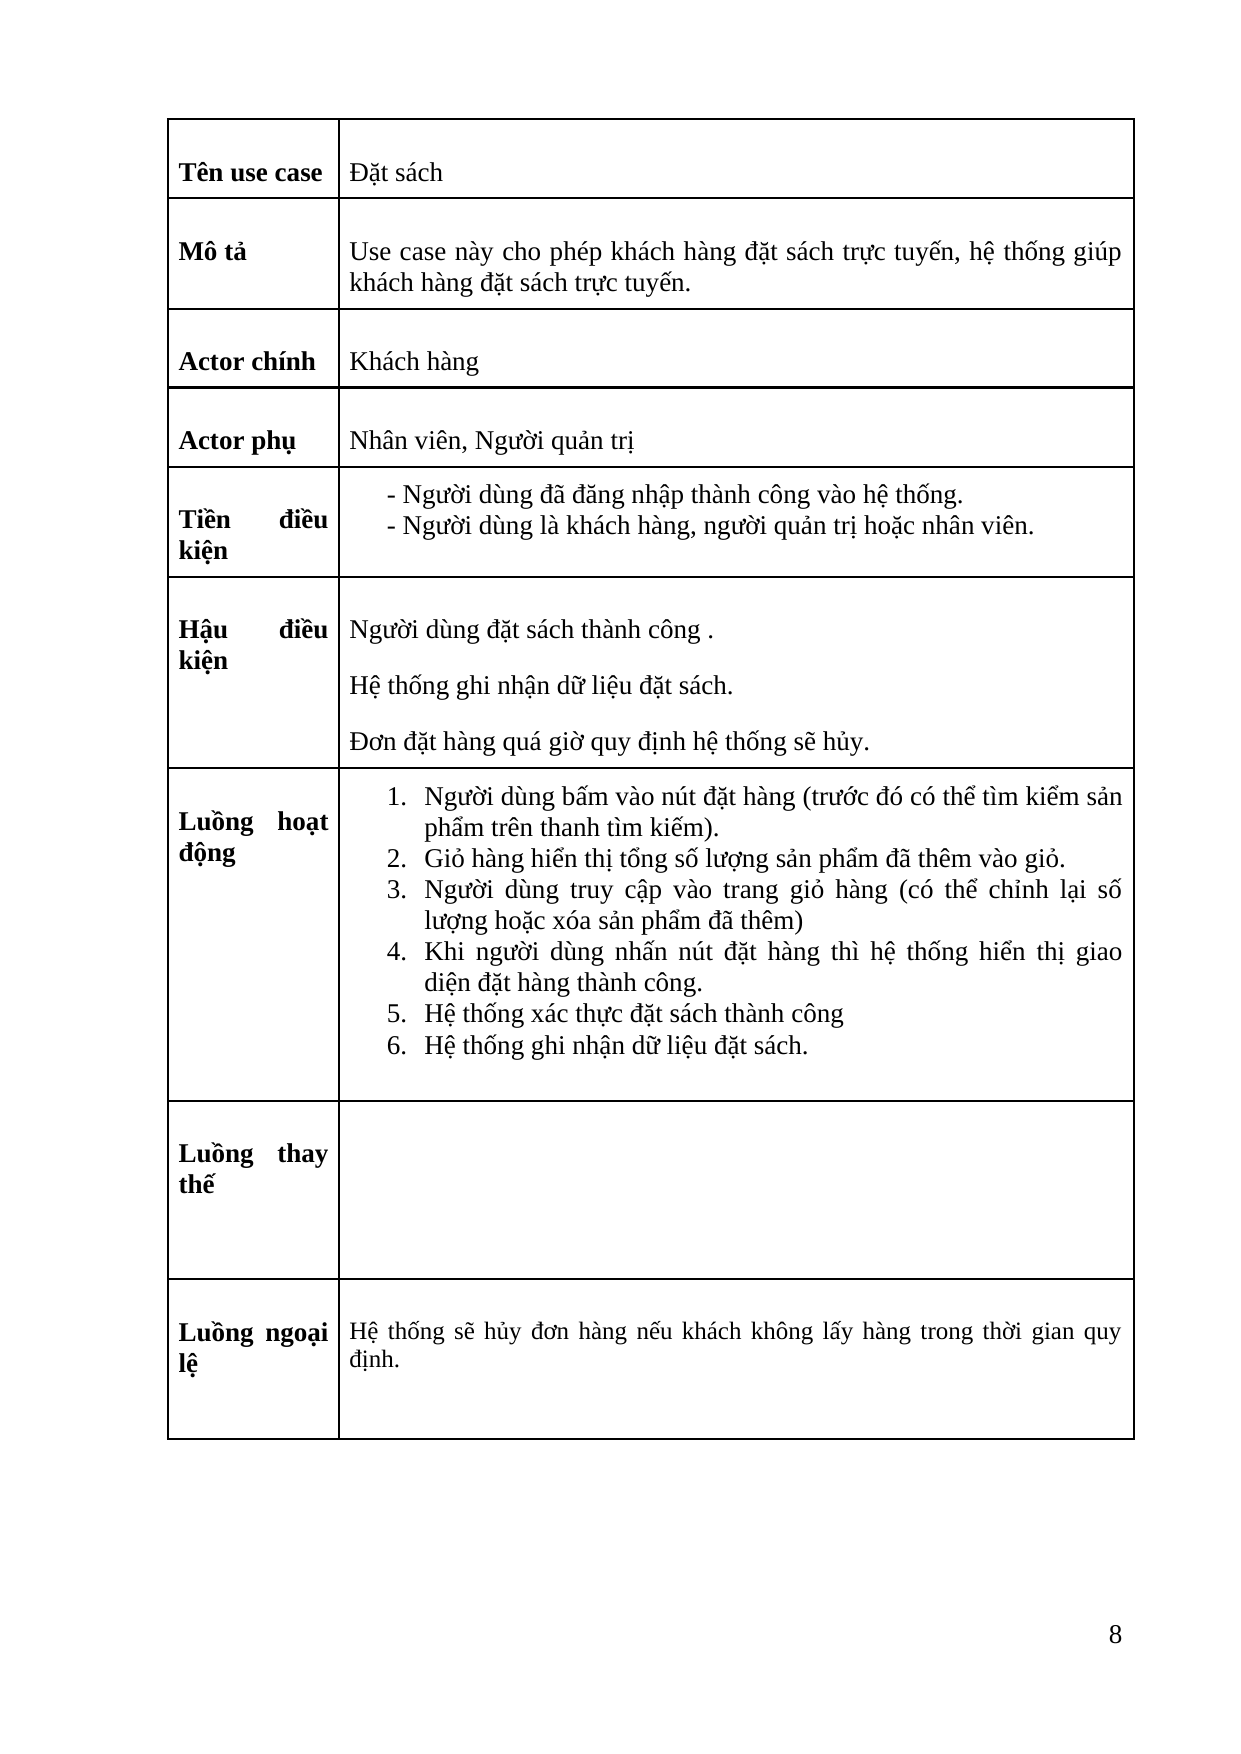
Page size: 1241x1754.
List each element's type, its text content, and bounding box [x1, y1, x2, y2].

table_cell Luồng hoạt động [169, 769, 338, 1099]
table_cell Người dùng bấm vào nút đặt hàng (trước đó có thể tìm kiểm sản phẩm trên thanh tìm kiếm). Giỏ hàng hiển thị tổng số lượng sản phẩm đã thêm vào giỏ. Người dùng truy cập vào trang giỏ hàng (có thể chỉnh lại số lượng hoặc xóa sản phẩm đã thêm) Khi người dùng nhấn nút đặt hàng thì hệ thống hiển thị giao diện đặt hàng thành công. Hệ thống xác thực đặt sách thành công Hệ thống ghi nhận dữ liệu đặt sách. [340, 769, 1133, 1099]
table_cell Tiền điều kiện [169, 468, 338, 576]
table_cell Nhân viên, Người quản trị [340, 389, 1133, 466]
table_cell Luồng ngoại lệ [169, 1280, 338, 1437]
table_cell [340, 1102, 1133, 1278]
table_cell Hệ thống sẽ hủy đơn hàng nếu khách không lấy hàng trong thời gian quy định. [340, 1280, 1133, 1437]
table_cell Actor chính [169, 310, 338, 386]
table_cell Tên use case [169, 120, 338, 197]
table_cell Đặt sách [340, 120, 1133, 197]
table_cell Use case này cho phép khách hàng đặt sách trực tuyến, hệ thống giúp khách hàng đặt sách trực tuyến. [340, 199, 1133, 307]
table_cell Luồng thay thế [169, 1102, 338, 1278]
table_cell Khách hàng [340, 310, 1133, 386]
table_cell Người dùng đặt sách thành công . Hệ thống ghi nhận dữ liệu đặt sách. Đơn đặt hàng quá giờ quy định hệ thống sẽ hủy. [340, 578, 1133, 767]
table_cell - Người dùng đã đăng nhập thành công vào hệ thống. - Người dùng là khách hàng, người quản trị hoặc nhân viên. [340, 468, 1133, 576]
table_cell Hậu điều kiện [169, 578, 338, 767]
table_cell Actor phụ [169, 389, 338, 466]
table_cell Mô tả [169, 199, 338, 307]
